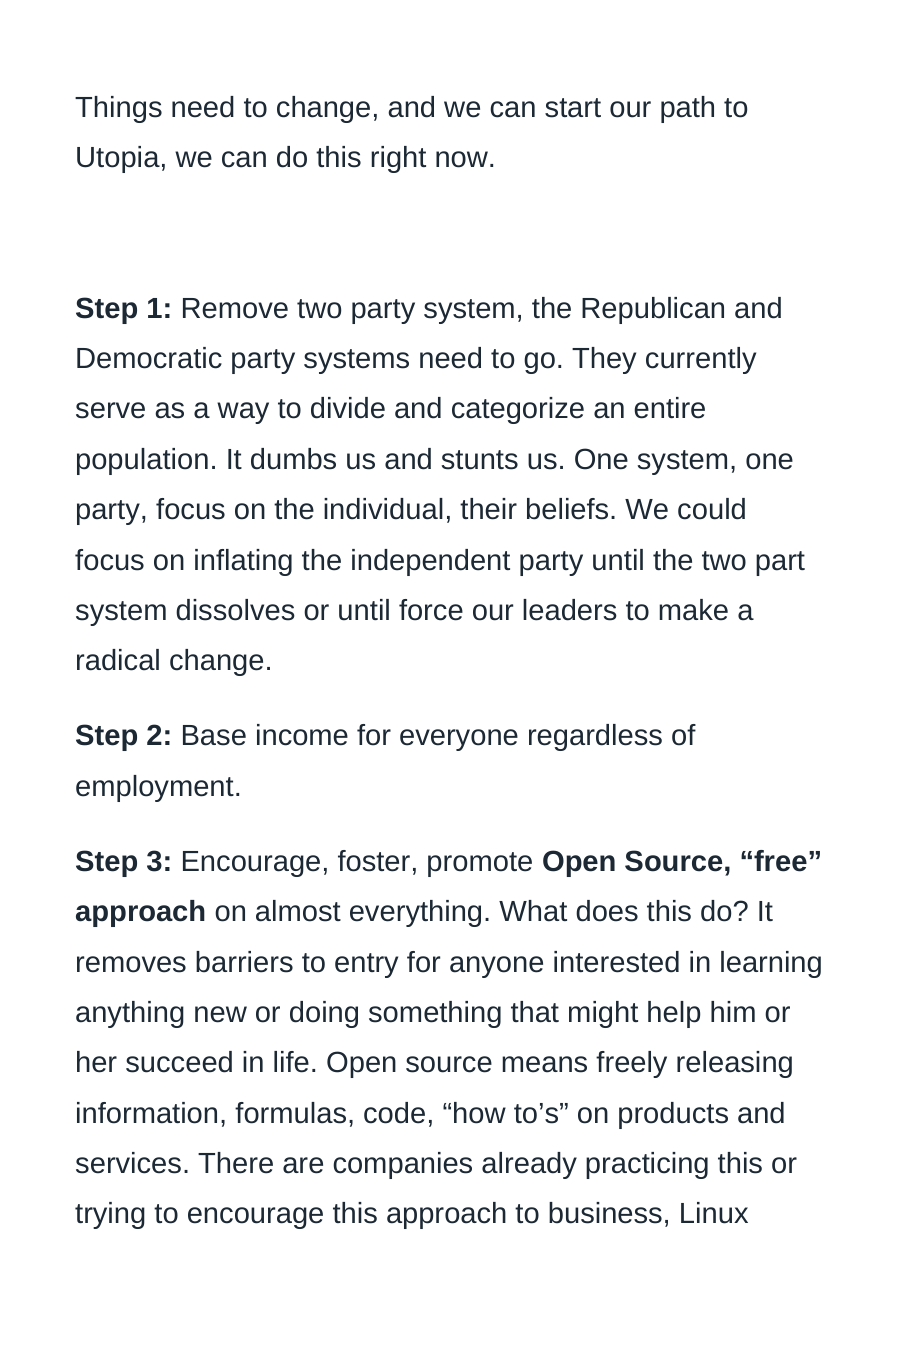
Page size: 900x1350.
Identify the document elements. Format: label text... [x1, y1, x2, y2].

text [75, 844, 825, 1230]
text Step 2: Base income for everyone regardless of employment. [75, 718, 825, 802]
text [75, 90, 825, 174]
text Step 1: Remove two party system, the Republican and Democratic party systems need to go. They currently serve as a way to divide and categorize an entire population. It dumbs us and stunts us. One system, one party, focus on the individual, their beliefs. We could focus on inflating the independent party until the two part system dissolves or until force our leaders to make a radical change. [75, 291, 825, 677]
